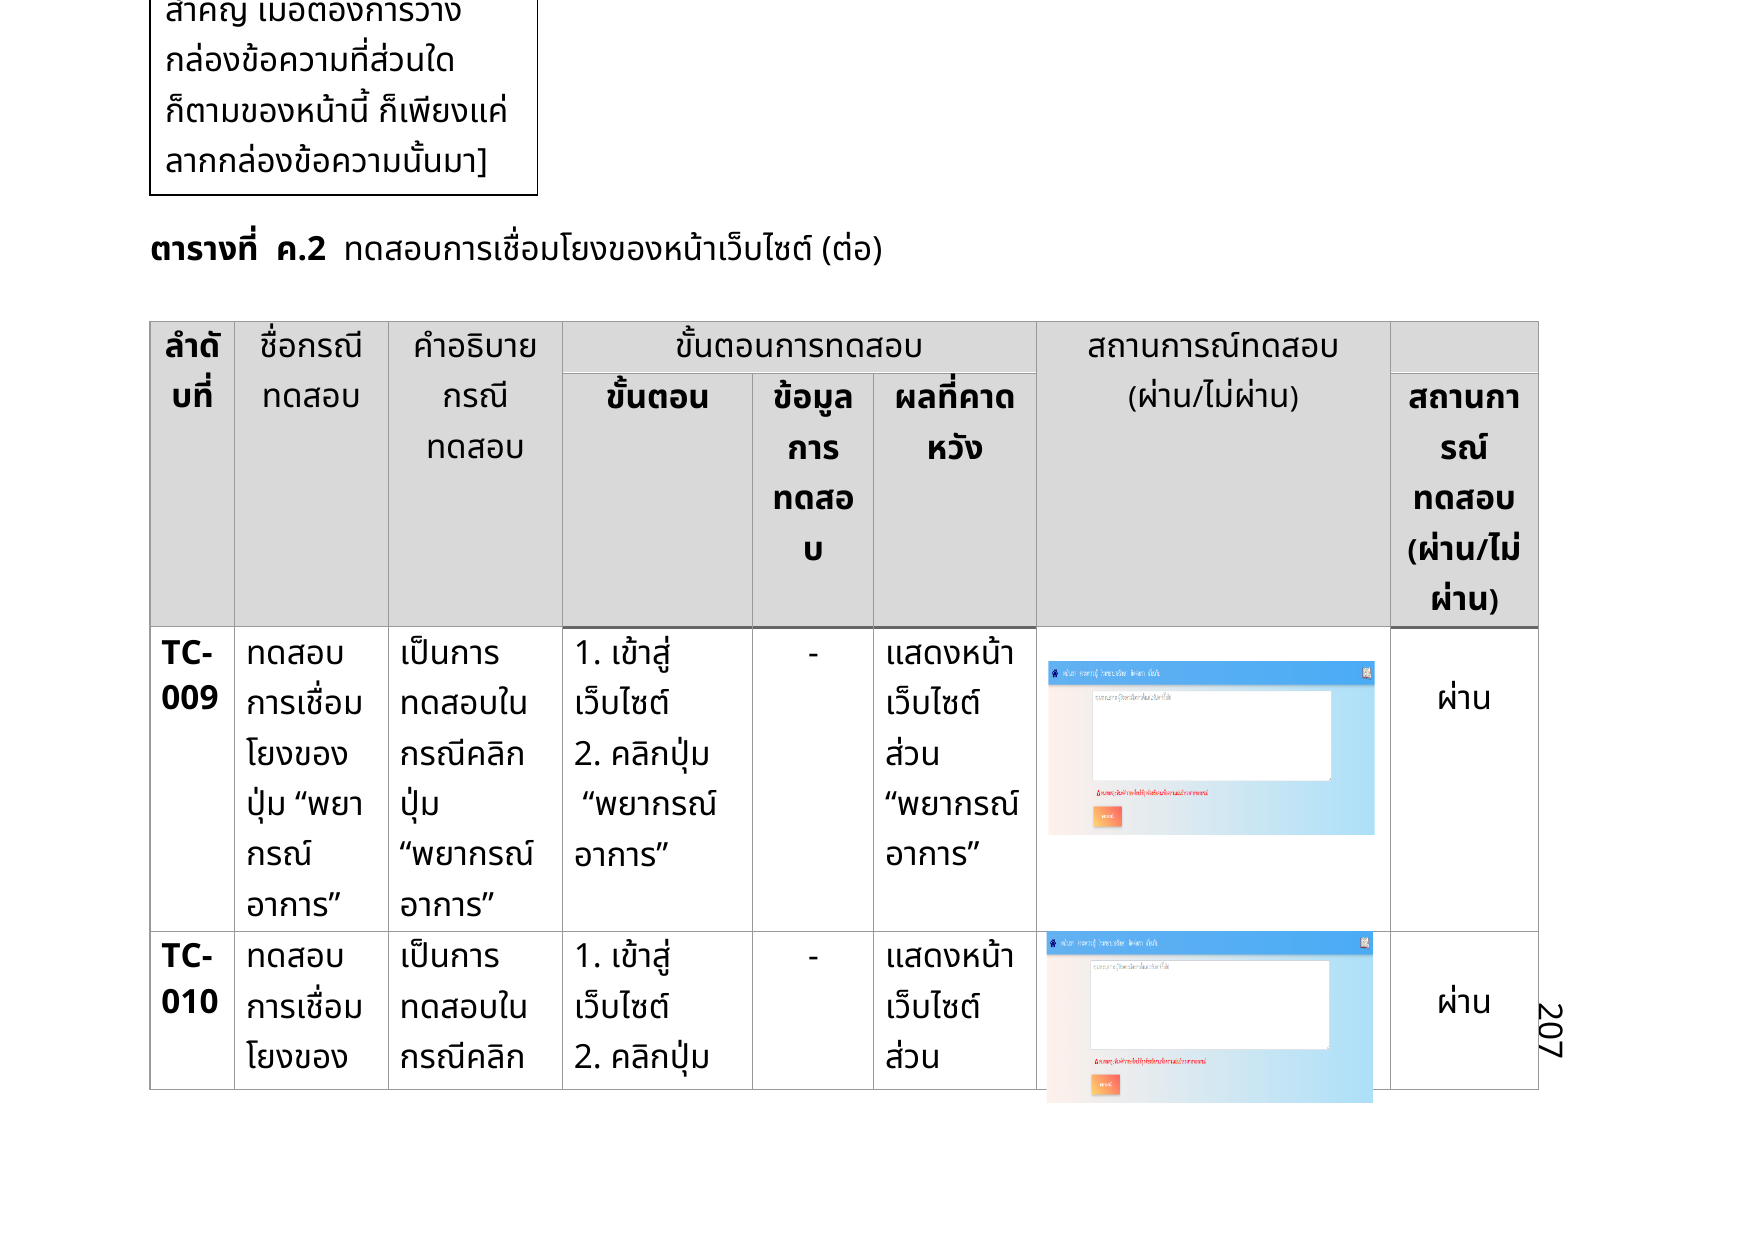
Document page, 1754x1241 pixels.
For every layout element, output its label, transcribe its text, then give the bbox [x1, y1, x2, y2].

table_cell เป็นการทดสอบในกรณีคลิกปุ่ม “พยากรณ์อาการ” [389, 627, 562, 931]
table_cell สถานการณ์ทดสอบ (ผ่าน/ไม่ผ่าน) [1391, 374, 1538, 626]
table_cell แสดงหน้าเว็บไซต์ส่วน “พยากรณ์อาการ” [874, 629, 1036, 931]
table_cell ทดสอบการเชื่อมโยงของปุ่ม “ลองอีกครั้ง” [235, 932, 388, 1089]
table_cell ผลที่คาดหวัง [874, 374, 1036, 626]
picture [1046, 931, 1373, 1103]
picture [1048, 661, 1375, 835]
table_header ขั้นตอนการทดสอบ [563, 322, 1036, 372]
table_cell ข้อมูลการทดสอบ [753, 374, 873, 626]
text ตารางที่ ค.2 ทดสอบการเชื่อมโยงของหน้าเว็บไซต์ (ต่อ) [150, 225, 1529, 276]
table_cell - [753, 629, 873, 931]
table_cell [1037, 627, 1390, 931]
table_cell ทดสอบการเชื่อมโยงของปุ่ม “พยากรณ์อาการ” [235, 627, 388, 931]
table_header สถานการณ์ทดสอบ (ผ่าน/ไม่ผ่าน) [1037, 322, 1390, 626]
table_header คำอธิบายกรณีทดสอบ [389, 322, 562, 626]
table_header ชื่อกรณีทดสอบ [235, 322, 388, 626]
table_header ลำดับที่ [151, 322, 234, 626]
table_cell 1. เข้าสู่เว็บไซต์ 2. คลิกปุ่ม “พยากรณ์อาการ” [563, 629, 752, 931]
table_cell - [753, 932, 873, 1089]
table_cell ผ่าน [1391, 932, 1538, 1089]
table_cell 1. เข้าสู่เว็บไซต์ 2. คลิกปุ่ม “ลองอีกครั้ง” [563, 932, 752, 1089]
table_cell [1373, 932, 1390, 1089]
table_cell เป็นการทดสอบในกรณีคลิกปุ่ม “ลองอีกครั้ง” ที่อยู่ในส่วนพยากรณ์อาการ [389, 932, 562, 1089]
table_cell [1037, 932, 1046, 1089]
table_cell TC-009 [151, 627, 234, 931]
table_cell ผ่าน [1391, 629, 1538, 931]
table_cell แสดงหน้าเว็บไซต์ส่วน “พยากรณ์อาการ” [874, 932, 1036, 1089]
table_cell ขั้นตอน [563, 374, 752, 626]
table_header [1391, 322, 1538, 372]
table_cell TC-010 [151, 932, 234, 1089]
